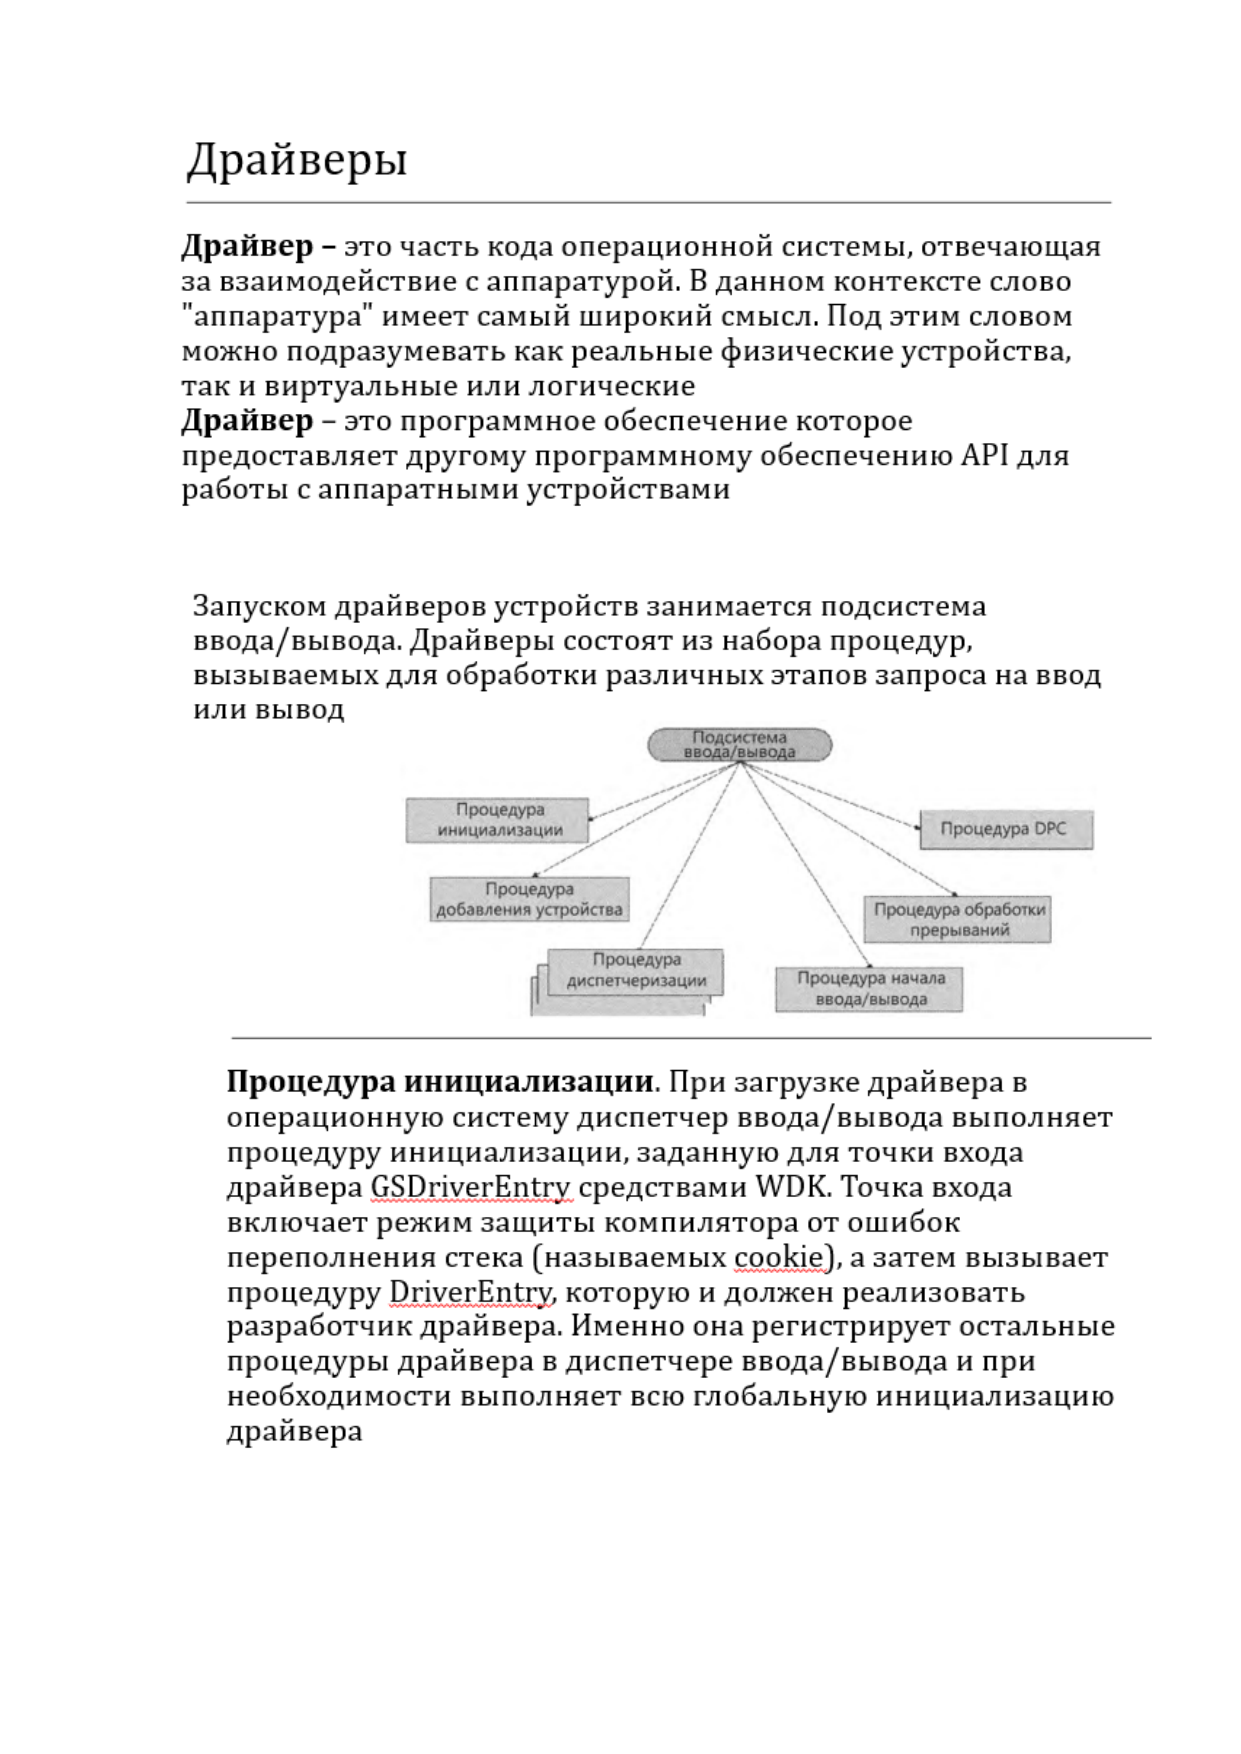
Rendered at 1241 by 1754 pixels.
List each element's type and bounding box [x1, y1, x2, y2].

picture [177, 118, 1152, 554]
picture [177, 570, 1152, 1019]
picture [177, 1035, 1152, 1486]
